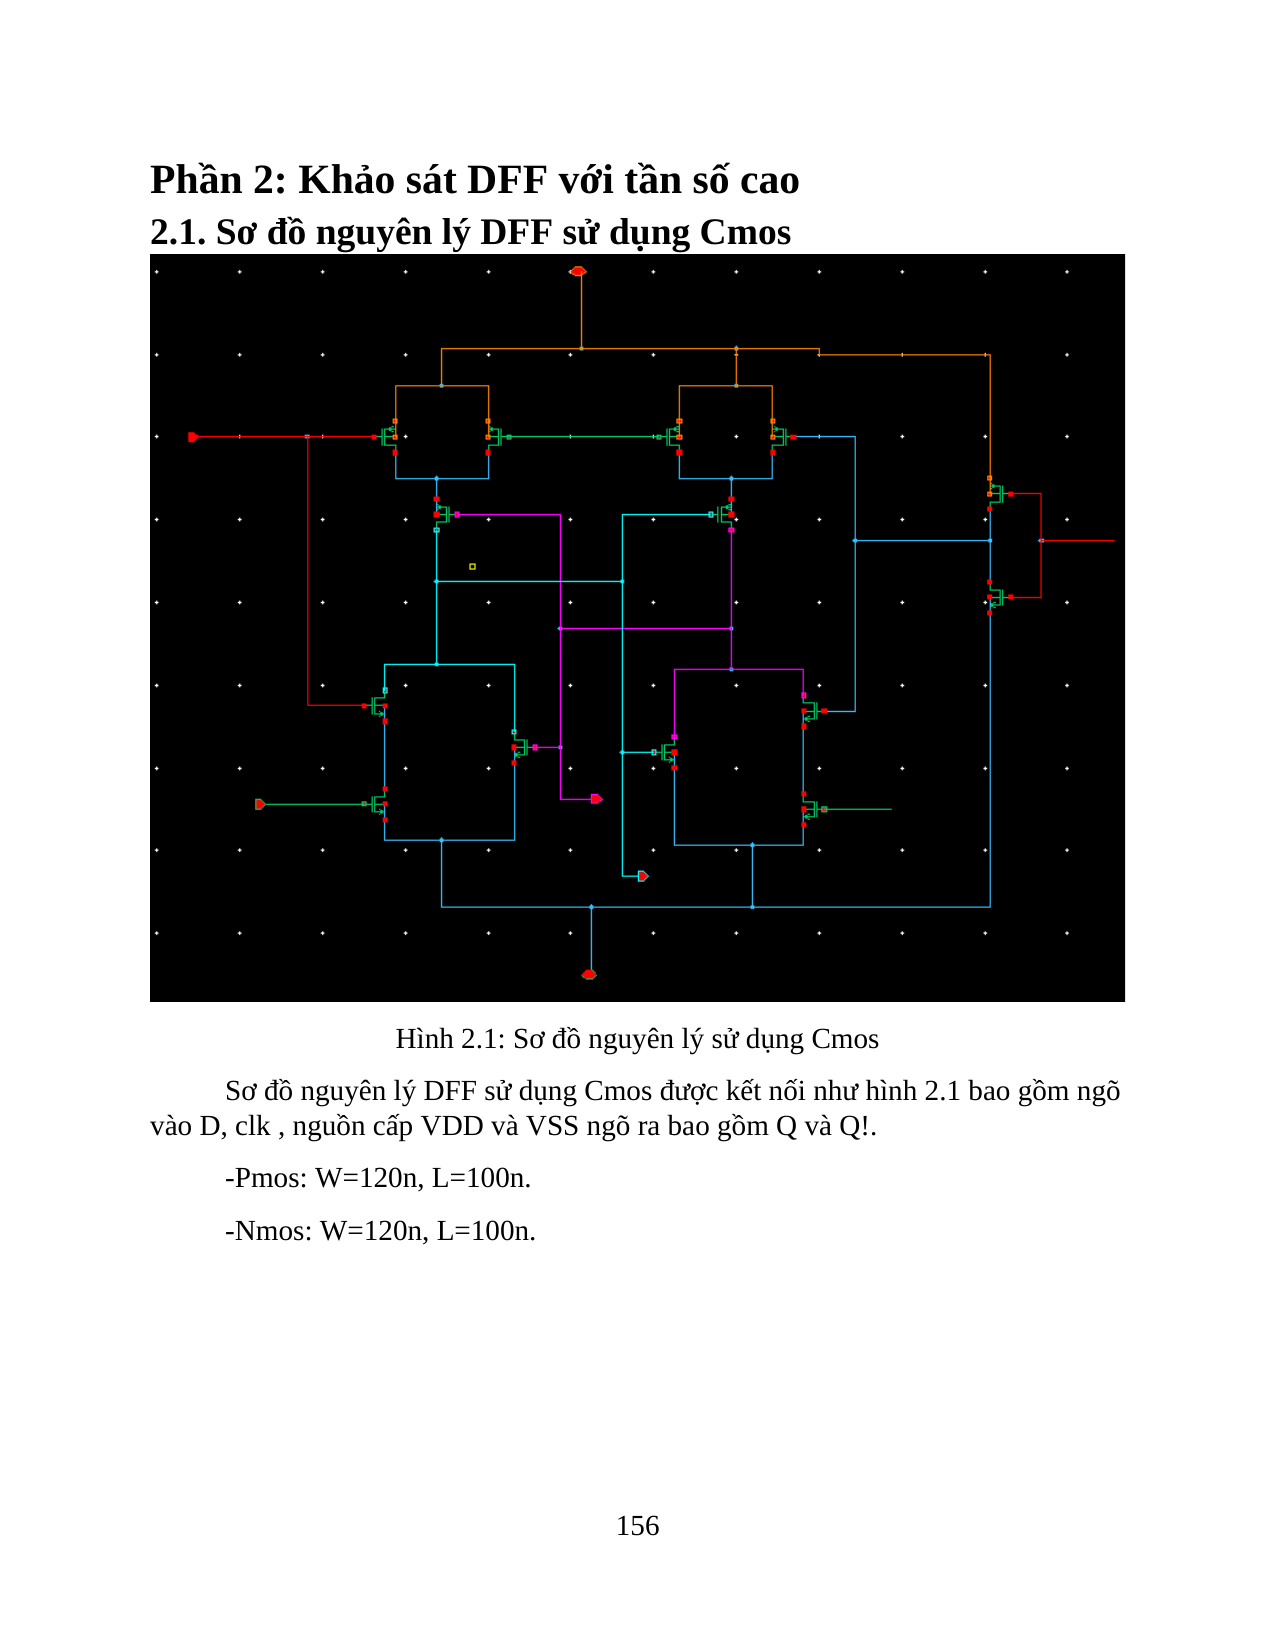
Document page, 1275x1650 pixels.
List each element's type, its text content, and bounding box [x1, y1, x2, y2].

text Sơ đồ nguyên lý DFF sử dụng Cmos được kết nối như hình 2.1 bao gồm ngõ vào D, clk , nguồn cấp VDD và VSS ngõ ra bao gồm Q và Q!. [150, 1073, 1125, 1142]
text -Pmos: W=120n, L=100n. [150, 1161, 1125, 1194]
subtitle Phần 2: Khảo sát DFF với tần số cao [150, 154, 1125, 202]
text -Nmos: W=120n, L=100n. [150, 1213, 1125, 1246]
subtitle 2.1. Sơ đồ nguyên lý DFF sử dụng Cmos [150, 209, 1125, 252]
picture [150, 254, 1125, 1002]
text Hình 2.1: Sơ đồ nguyên lý sử dụng Cmos [150, 1021, 1125, 1054]
